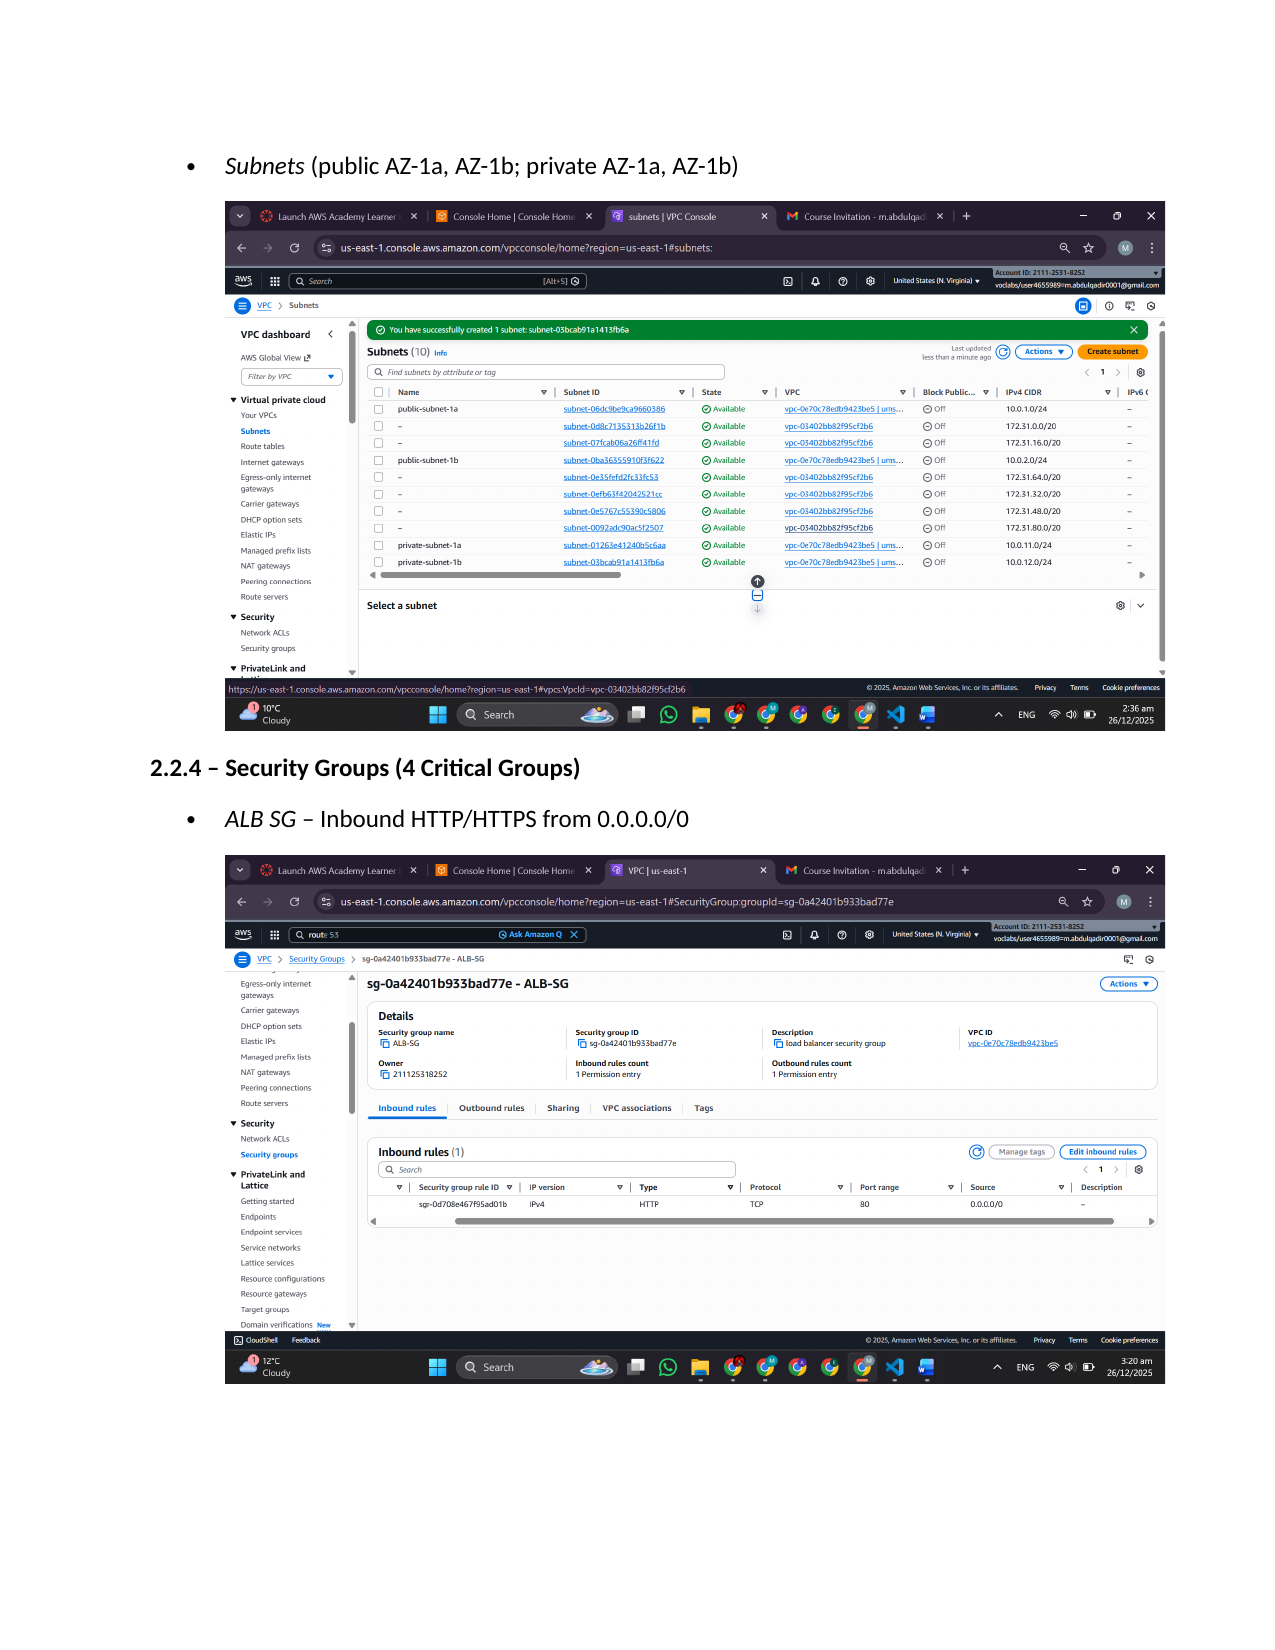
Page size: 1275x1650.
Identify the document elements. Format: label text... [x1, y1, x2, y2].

picture [225, 855, 1166, 1384]
picture [225, 201, 1166, 731]
text 2.2.4 – Security Groups (4 Critical Groups) [150, 752, 1125, 782]
list ALB SG – Inbound HTTP/HTTPS from 0.0.0.0/0 [187, 803, 1125, 834]
list Subnets (public AZ-1a, AZ-1b; private AZ-1a, AZ-1b) [187, 150, 1125, 181]
